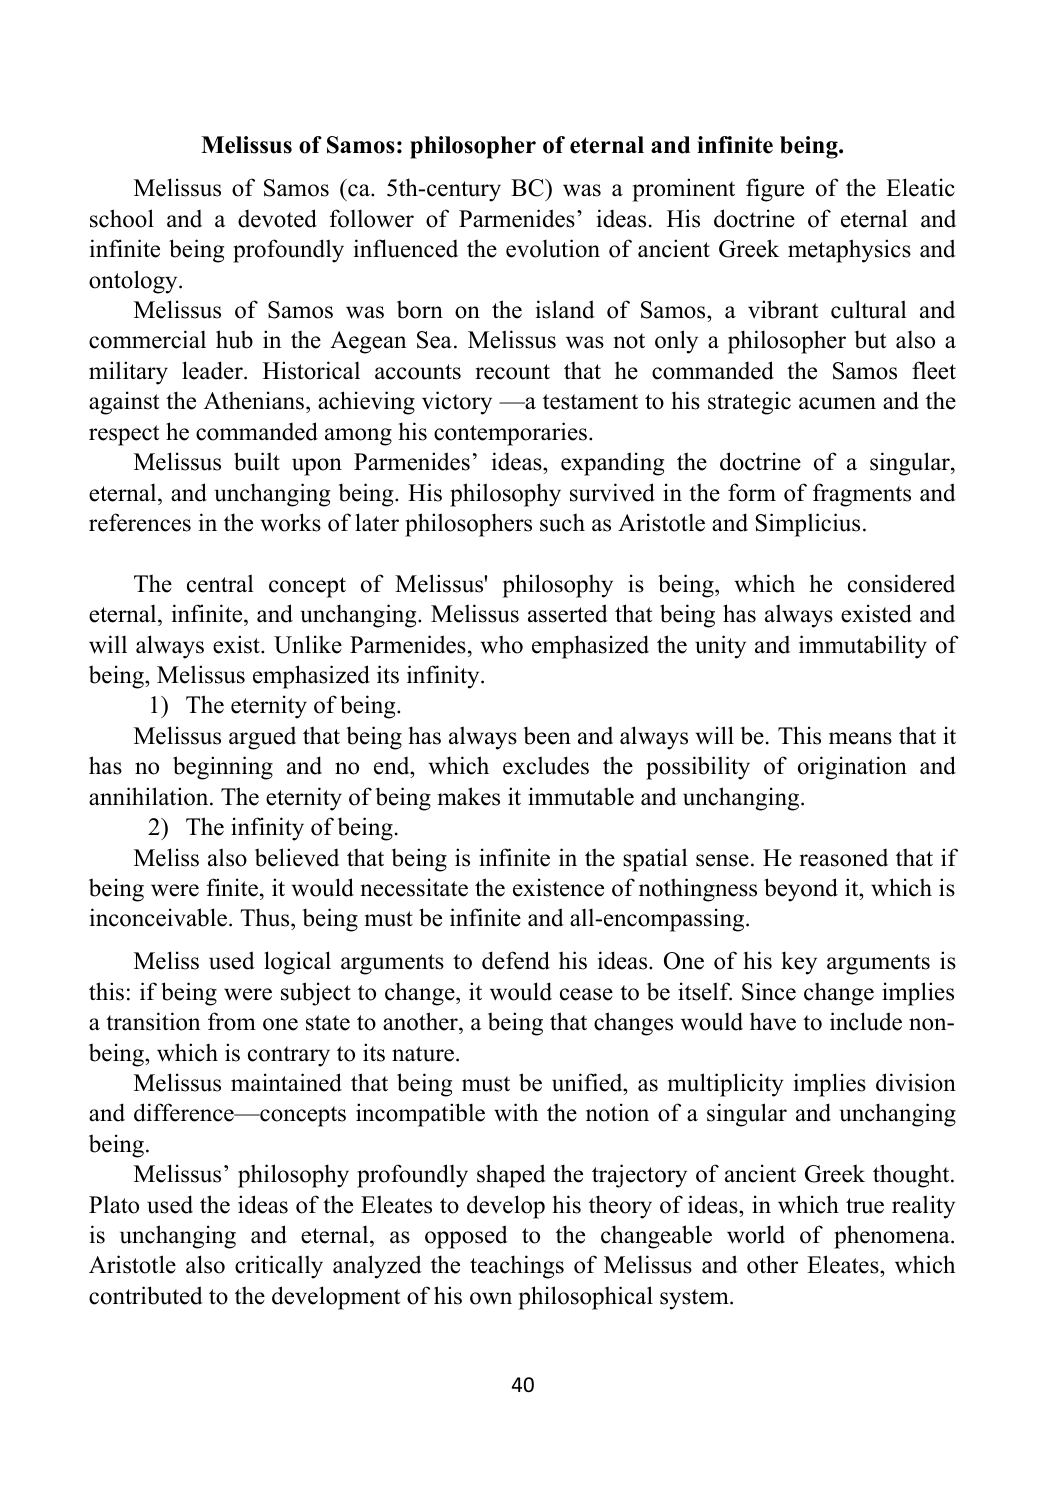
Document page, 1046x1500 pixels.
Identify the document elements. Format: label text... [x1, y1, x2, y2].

list The eternity of being. [148, 691, 957, 719]
text Melissus argued that being has always been and always will be. This means that it has no beginning and no end, which excludes the possibility of origination and annihilation. The eternity of being makes it immutable and unchanging. [89, 721, 957, 811]
text Meliss used logical arguments to defend his ideas. One of his key arguments is this: if being were subject to change, it would cease to be itself. Since change implies a transition from one state to another, a being that changes would have to include non-being, which is contrary to its nature. [89, 946, 957, 1066]
text Melissus built upon Parmenides’ ideas, expanding the doctrine of a singular, eternal, and unchanging being. His philosophy survived in the form of fragments and references in the works of later philosophers such as Aristotle and Simplicius. [89, 447, 957, 537]
list The infinity of being. [148, 812, 957, 841]
text Melissus of Samos: philosopher of eternal and infinite being. [89, 131, 957, 159]
text Melissus’ philosophy profoundly shaped the trajectory of ancient Greek thought. Plato used the ideas of the Eleates to develop his theory of ideas, in which true reality is unchanging and eternal, as opposed to the changeable world of phenomena. Aristotle also critically analyzed the teachings of Melissus and other Eleates, which contributed to the development of his own philosophical system. [89, 1159, 957, 1310]
text The central concept of Melissus' philosophy is being, which he considered eternal, infinite, and unchanging. Melissus asserted that being has always existed and will always exist. Unlike Parmenides, who emphasized the unity and immutability of being, Melissus emphasized its infinity. [89, 569, 957, 689]
text Melissus of Samos (ca. 5th-century ВС) was a prominent figure of the Eleatic school and a devoted follower of Parmenides’ ideas. His doctrine of eternal and infinite being profoundly influenced the evolution of ancient Greek metaphysics and ontology. [89, 173, 957, 293]
text Melissus of Samos was born on the island of Samos, a vibrant cultural and commercial hub in the Aegean Sea. Melissus was not only a philosopher but also a military leader. Historical accounts recount that he commanded the Samos fleet against the Athenians, achieving victory —a testament to his strategic acumen and the respect he commanded among his contemporaries. [89, 295, 957, 446]
text Melissus maintained that being must be unified, as multiplicity implies division and difference—concepts incompatible with the notion of a singular and unchanging being. [89, 1068, 957, 1158]
text Meliss also believed that being is infinite in the spatial sense. He reasoned that if being were finite, it would necessitate the existence of nothingness beyond it, which is inconceivable. Thus, being must be infinite and all-encompassing. [89, 843, 957, 932]
